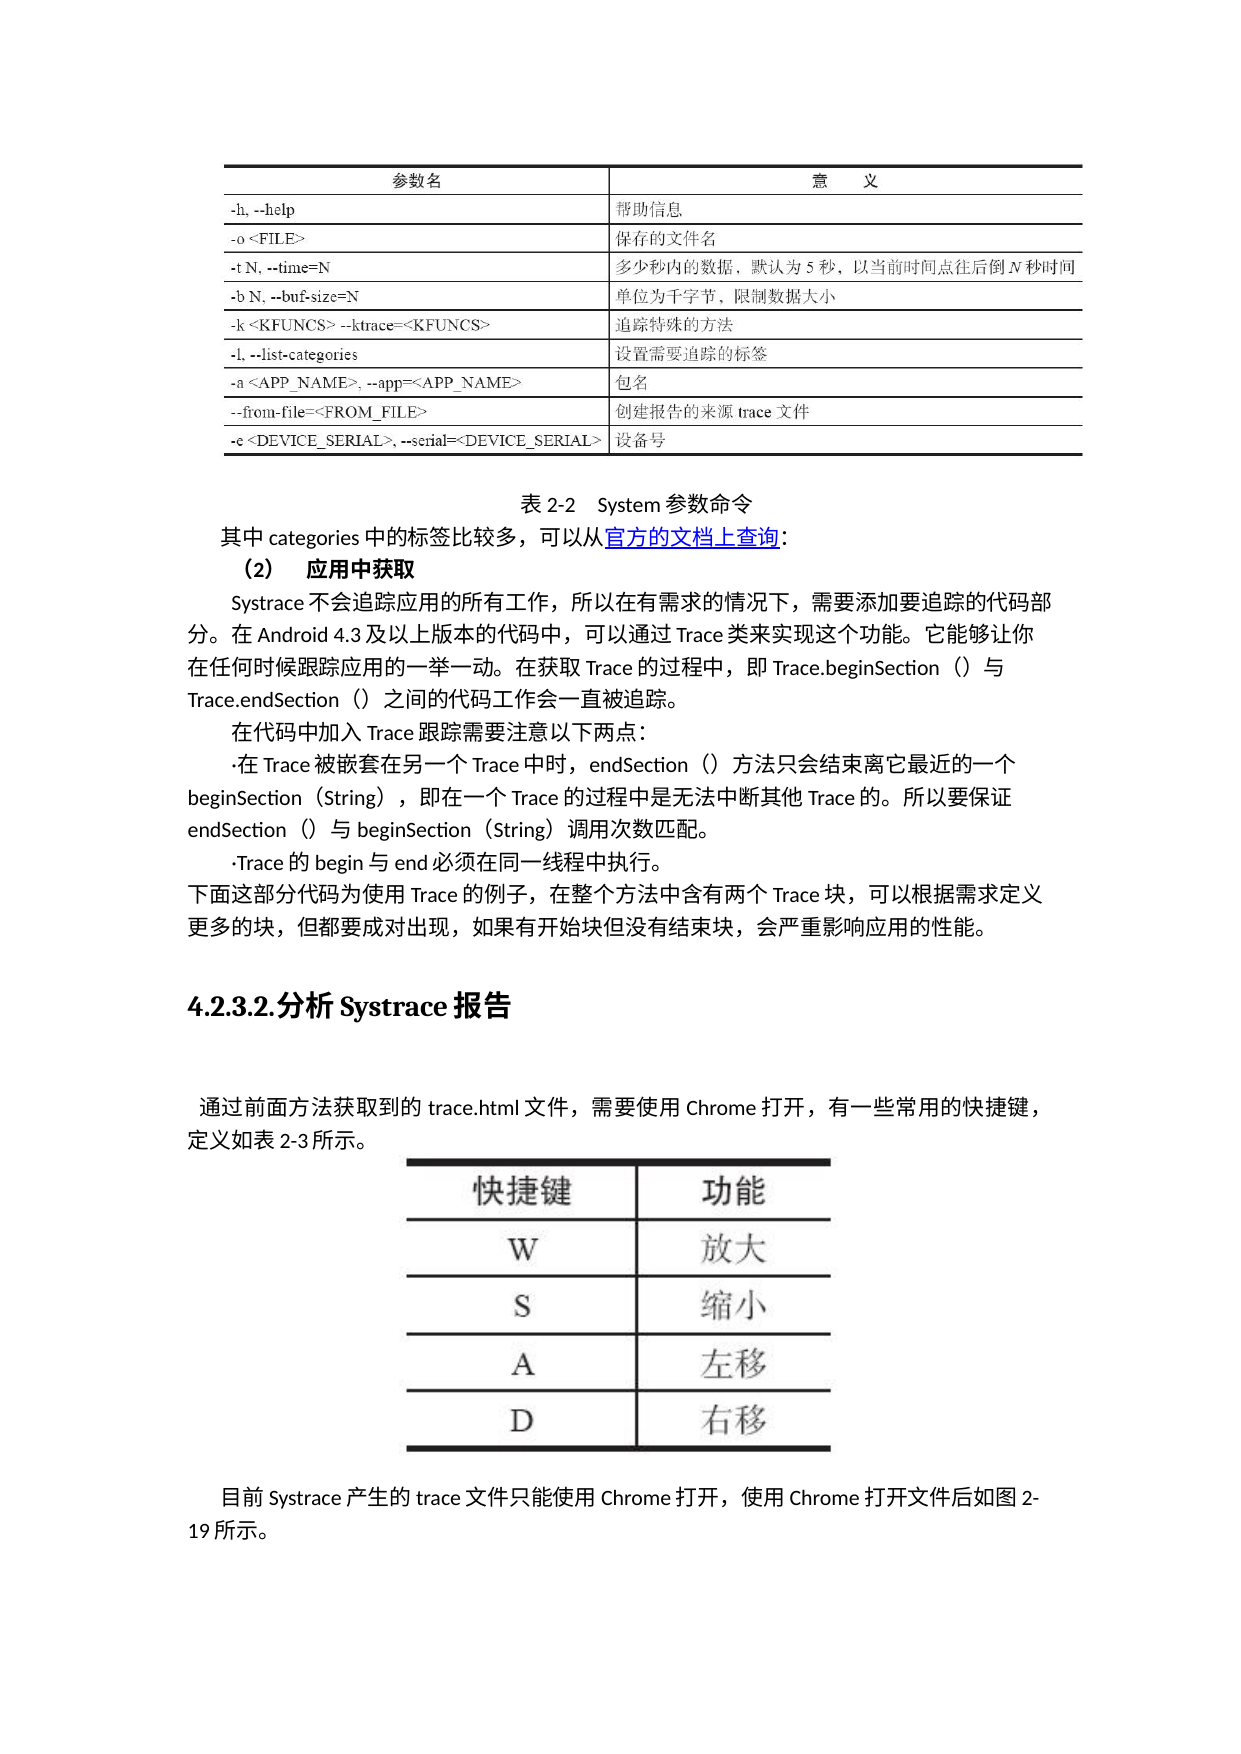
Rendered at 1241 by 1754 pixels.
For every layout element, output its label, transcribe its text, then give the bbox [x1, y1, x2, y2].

picture [220, 162, 1086, 459]
text 目前Systrace产生的trace文件只能使用Chrome打开，使用Chrome打开文件后如图2-19所示。 [187, 1480, 1053, 1545]
text 其中categories中的标签比较多，可以从官方的文档上查询： [187, 519, 1053, 552]
list ·在Trace被嵌套在另一个Trace中时，endSection（）方法只会结束离它最近的一个beginSection（String），即在一个Trace的过程中是无法中断其他Trace的。所以要保证endSection（）与beginSection（String）调用次数匹配。 [187, 747, 1053, 844]
subtitle 分析Systrace报告 [187, 971, 1053, 1036]
list Systrace不会追踪应用的所有工作，所以在有需求的情况下，需要添加要追踪的代码部分。在Android 4.3及以上版本的代码中，可以通过Trace类来实现这个功能。它能够让你在任何时候跟踪应用的一举一动。在获取Trace的过程中，即Trace.beginSection（）与Trace.endSection（）之间的代码工作会一直被追踪。 [187, 584, 1053, 714]
list 应用中获取 [231, 552, 1053, 584]
picture [399, 1155, 842, 1463]
text 表2-2 System参数命令 [187, 487, 1053, 519]
list 下面这部分代码为使用Trace的例子，在整个方法中含有两个Trace块，可以根据需求定义更多的块，但都要成对出现，如果有开始块但没有结束块，会严重影响应用的性能。 [187, 877, 1053, 942]
list ·Trace的begin与end必须在同一线程中执行。 [187, 844, 1053, 877]
list 在代码中加入Trace跟踪需要注意以下两点： [187, 714, 1053, 747]
text 通过前面方法获取到的trace.html文件，需要使用Chrome打开，有一些常用的快捷键，定义如表2-3所示。 [187, 1090, 1053, 1155]
